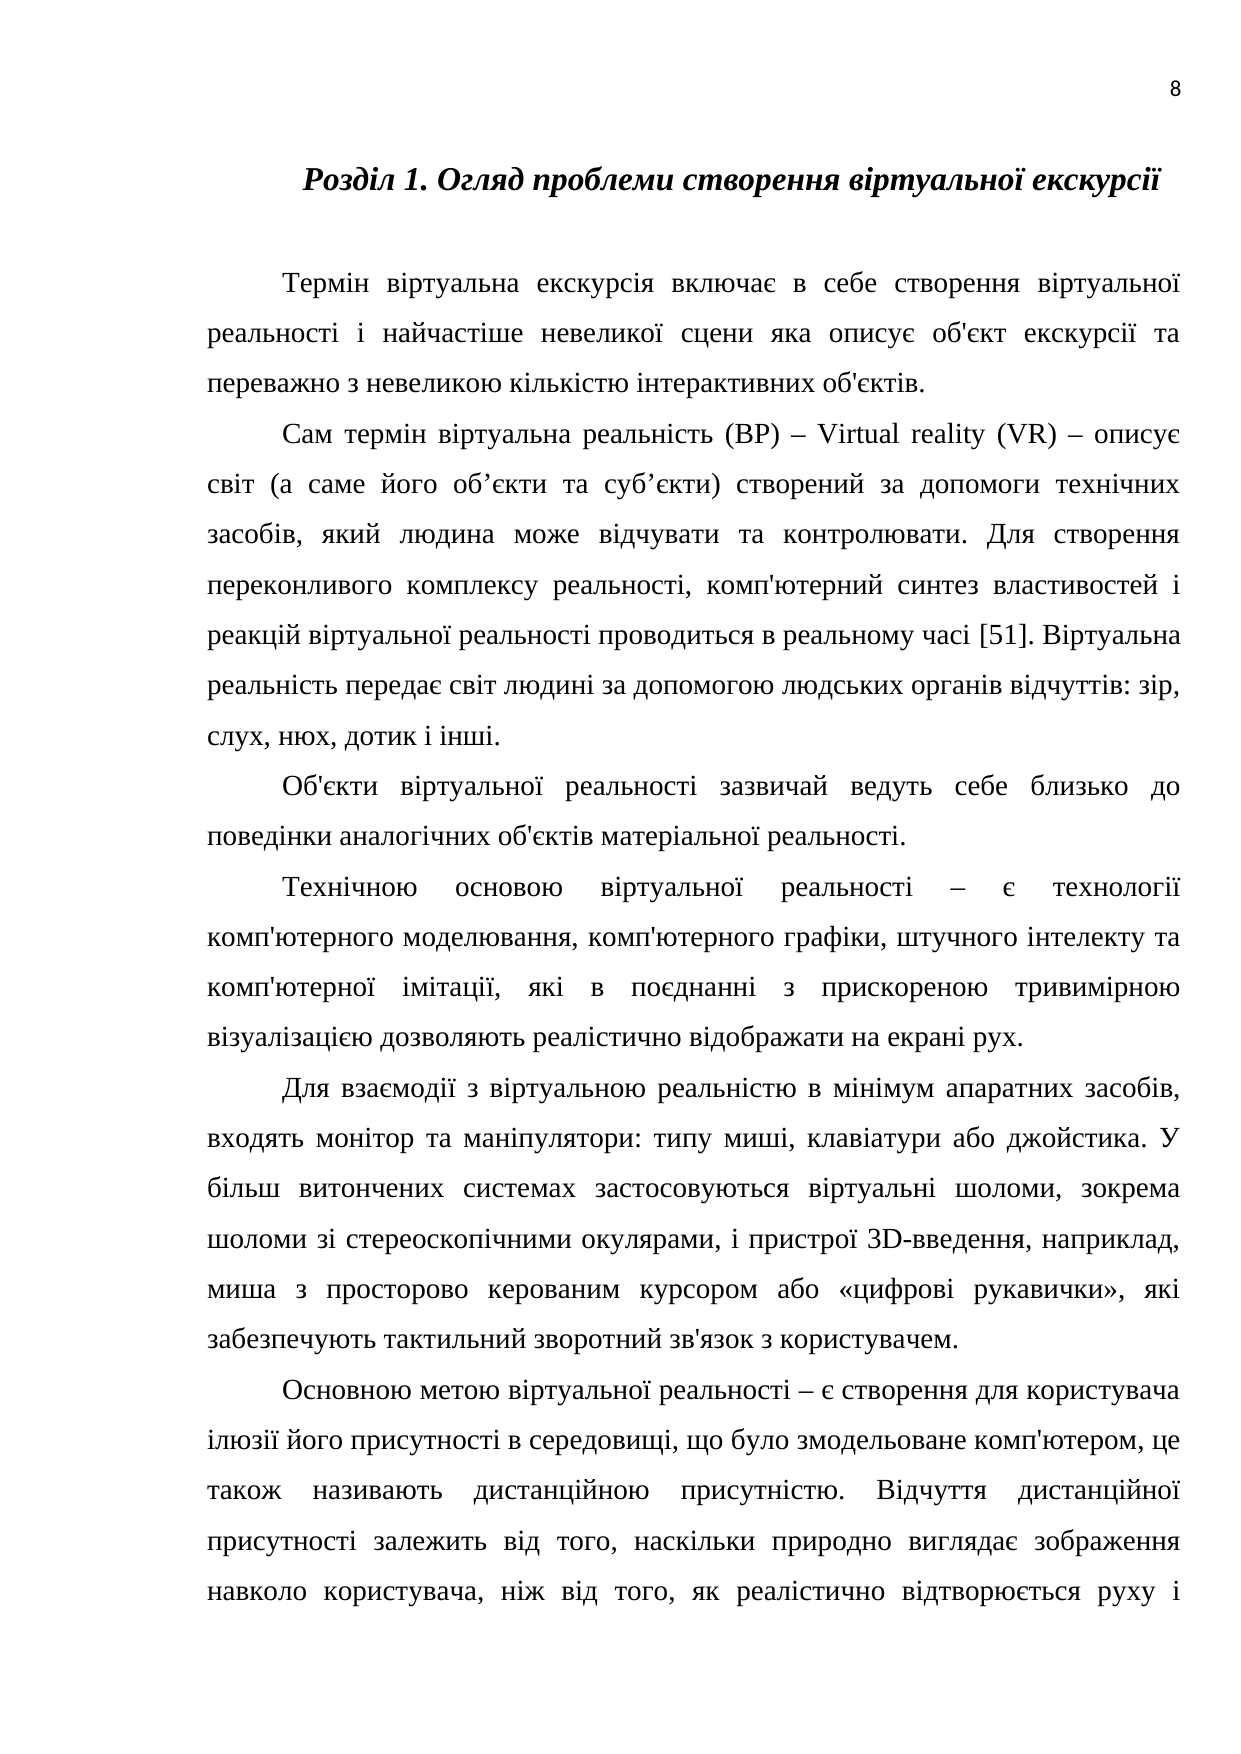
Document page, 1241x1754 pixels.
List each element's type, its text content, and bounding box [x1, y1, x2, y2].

text Розділ 1. Огляд проблеми створення віртуальної екскурсії [207, 159, 1181, 197]
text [207, 1372, 1181, 1607]
text Об'єкти віртуальної реальності зазвичай ведуть себе близько до поведінки аналогічних об'єктів матеріальної реальності. [207, 768, 1181, 852]
text Сам термін віртуальна реальність (ВР) – Virtual reality (VR) – описує світ (а саме його об’єкти та суб’єкти) створений за допомоги технічних засобів, який людина може відчувати та контролювати. Для створення переконливого комплексу реальності, комп'ютерний синтез властивостей і реакцій віртуальної реальності проводиться в реальному часі [51]. Віртуальна реальність передає світ людині за допомогою людських органів відчуттів: зір, слух, нюх, дотик і інші. [207, 416, 1181, 751]
text Термін віртуальна екскурсія включає в себе створення віртуальної реальності і найчастіше невеликої сцени яка описує об'єкт екскурсії та переважно з невеликою кількістю інтерактивних об'єктів. [207, 265, 1181, 399]
text Для взаємодії з віртуальною реальністю в мінімум апаратних засобів, входять монітор та маніпулятори: типу миші, клавіатури або джойстика. У більш витончених системах застосовуються віртуальні шоломи, зокрема шоломи зі стереоскопічними окулярами, і пристрої 3D-введення, наприклад, миша з просторово керованим курсором або «цифрові рукавички», які забезпечують тактильний зворотний зв'язок з користувачем. [207, 1070, 1181, 1355]
text Технічною основою віртуальної реальності – є технології комп'ютерного моделювання, комп'ютерного графіки, штучного інтелекту та комп'ютерної імітації, які в поєднанні з прискореною тривимірною візуалізацією дозволяють реалістично відображати на екрані рух. [207, 869, 1181, 1053]
